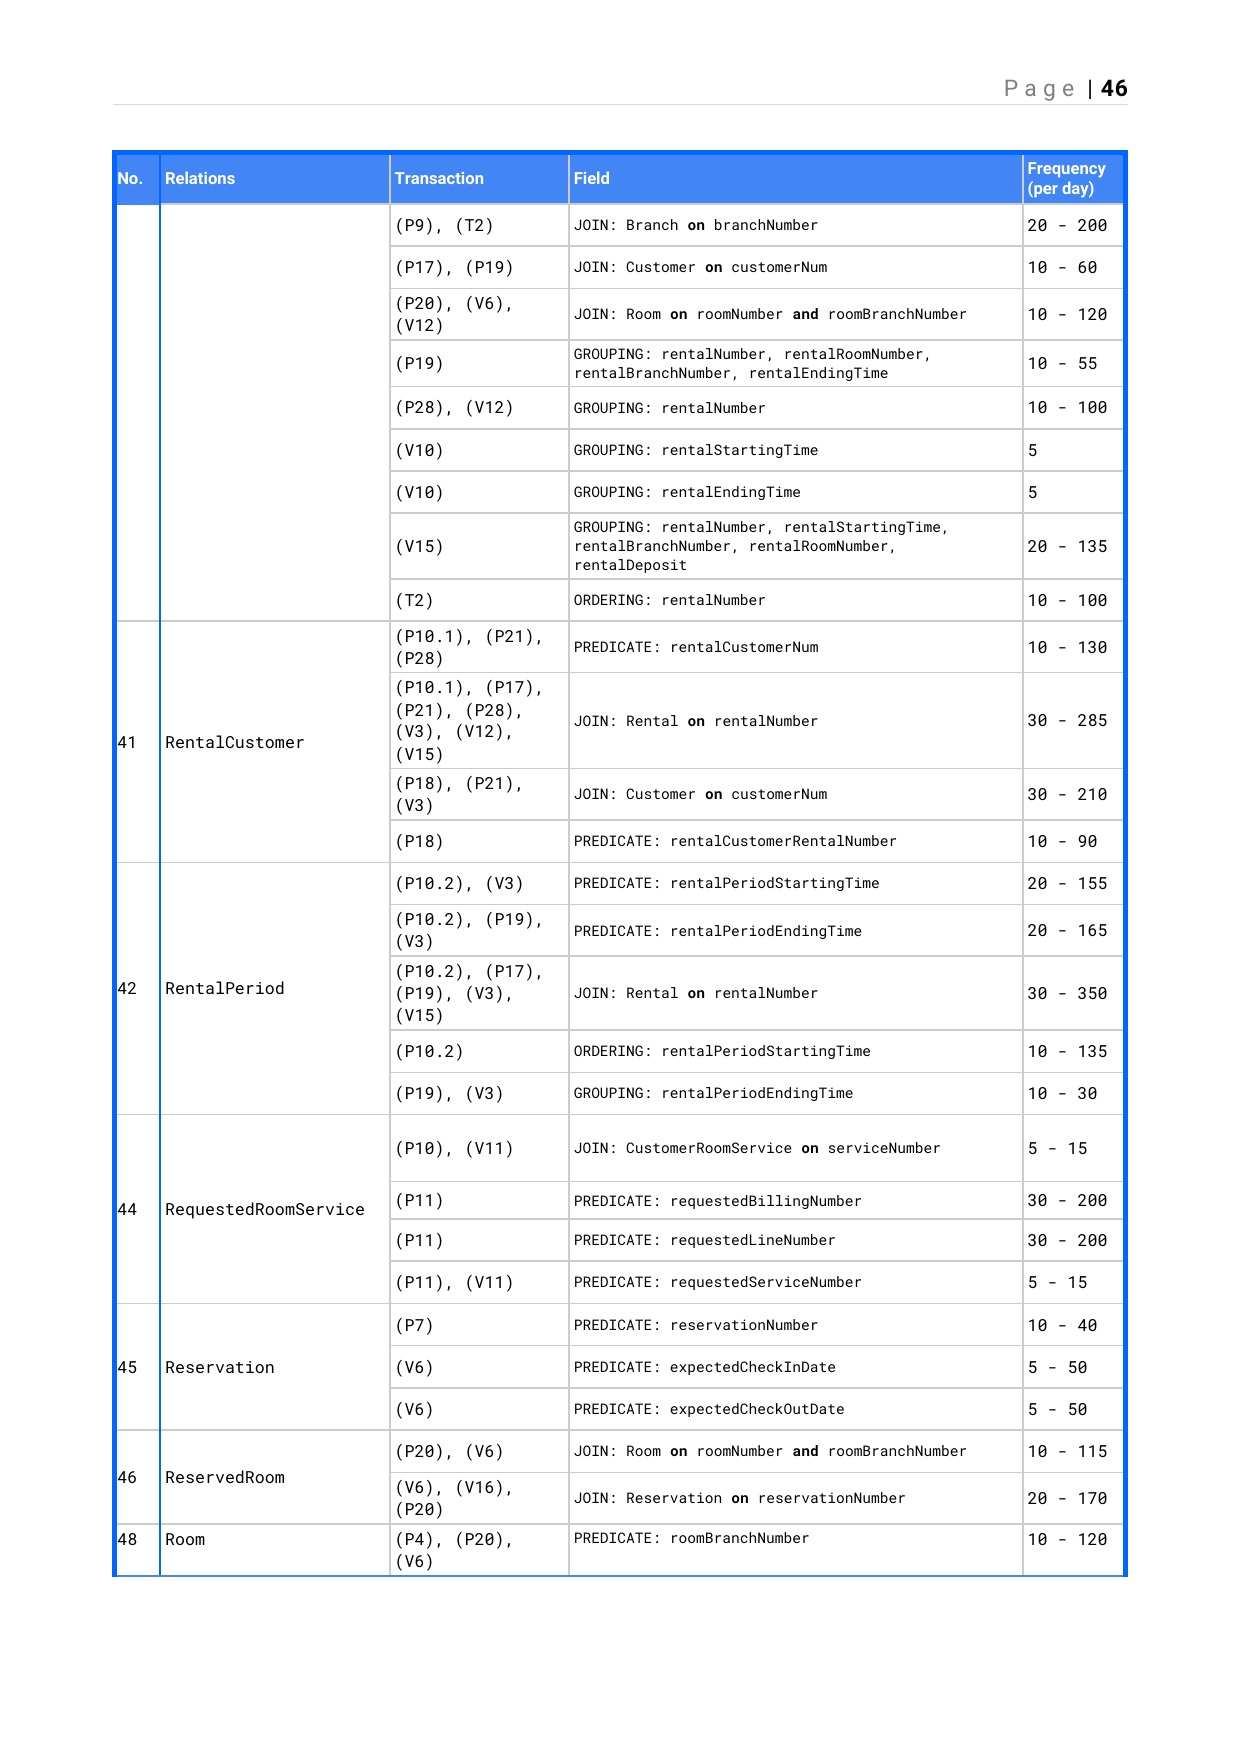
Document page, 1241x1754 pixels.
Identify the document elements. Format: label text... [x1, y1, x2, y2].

table_cell JOIN: Room on roomNumber and roomBranchNumber [570, 289, 1022, 339]
table_cell 10 - 55 [1024, 341, 1123, 386]
table_cell (P10.1), (P21), (P28) [391, 622, 568, 672]
table_cell 45 [117, 1304, 159, 1429]
table_cell (P10.1), (P17), (P21), (P28), (V3), (V12), (V15) [391, 673, 568, 767]
table_cell GROUPING: rentalEndingTime [570, 472, 1022, 512]
table_cell (P19), (V3) [391, 1073, 568, 1113]
table_cell (P18), (P21), (V3) [391, 769, 568, 819]
table_header Frequency (per day) [1024, 155, 1123, 203]
table_header Relations [161, 155, 389, 203]
table_cell (V10) [391, 430, 568, 470]
table_cell 5 - 15 [1024, 1262, 1123, 1303]
table_cell JOIN: Rental on rentalNumber [570, 673, 1022, 767]
table_cell 10 - 60 [1024, 247, 1123, 287]
table_cell JOIN: Customer on customerNum [570, 769, 1022, 819]
table_cell 5 - 50 [1024, 1389, 1123, 1429]
table_cell (P11) [391, 1220, 568, 1260]
table_cell 44 [117, 1115, 159, 1303]
table_cell GROUPING: rentalNumber, rentalStartingTime, rentalBranchNumber, rentalRoomNumber, rentalDeposit [570, 514, 1022, 578]
table_cell Room [161, 1525, 389, 1575]
table_cell JOIN: Reservation on reservationNumber [570, 1473, 1022, 1523]
table_cell RentalCustomer [161, 622, 389, 861]
table_cell 20 - 165 [1024, 905, 1123, 955]
table_header No. [117, 155, 159, 203]
table_cell 20 - 170 [1024, 1473, 1123, 1523]
table_cell PREDICATE: rentalPeriodEndingTime [570, 905, 1022, 955]
table_cell 30 - 285 [1024, 673, 1123, 767]
table_cell 10 - 100 [1024, 580, 1123, 620]
table_cell PREDICATE: rentalCustomerNum [570, 622, 1022, 672]
table_cell (P20), (V6), (V12) [391, 289, 568, 339]
table_cell JOIN: Customer on customerNum [570, 247, 1022, 287]
table_cell 20 - 135 [1024, 514, 1123, 578]
table_cell GROUPING: rentalNumber [570, 387, 1022, 428]
table_cell Reservation [161, 1304, 389, 1429]
table_cell (V10) [391, 472, 568, 512]
table_cell ORDERING: rentalPeriodStartingTime [570, 1031, 1022, 1071]
table_cell (P9), (T2) [391, 205, 568, 245]
table_cell 30 - 350 [1024, 957, 1123, 1029]
table_header Transaction [391, 155, 568, 203]
table_cell PREDICATE: expectedCheckOutDate [570, 1389, 1022, 1429]
table_cell (P10), (V11) [391, 1115, 568, 1181]
table_cell 10 - 100 [1024, 387, 1123, 428]
table_cell JOIN: CustomerRoomService on serviceNumber [570, 1115, 1022, 1181]
table_cell 48 [117, 1525, 159, 1575]
table_cell PREDICATE: expectedCheckInDate [570, 1346, 1022, 1387]
table_cell (P19) [391, 341, 568, 386]
table_cell 10 - 115 [1024, 1431, 1123, 1471]
table_cell RequestedRoomService [161, 1115, 389, 1303]
table_cell PREDICATE: rentalPeriodStartingTime [570, 863, 1022, 904]
table_cell RentalPeriod [161, 863, 389, 1113]
table_cell (V6) [391, 1389, 568, 1429]
table_cell JOIN: Rental on rentalNumber [570, 957, 1022, 1029]
table_cell 30 - 200 [1024, 1220, 1123, 1260]
table_cell 30 - 200 [1024, 1182, 1123, 1218]
table_cell (V6), (V16), (P20) [391, 1473, 568, 1523]
table_cell 10 - 120 [1024, 1525, 1123, 1575]
table_cell JOIN: Room on roomNumber and roomBranchNumber [570, 1431, 1022, 1471]
table_cell GROUPING: rentalNumber, rentalRoomNumber, rentalBranchNumber, rentalEndingTime [570, 341, 1022, 386]
table_cell (V6) [391, 1346, 568, 1387]
table_cell PREDICATE: requestedBillingNumber [570, 1182, 1022, 1218]
table_cell (V15) [391, 514, 568, 578]
table_cell 5 [1024, 472, 1123, 512]
table_cell 46 [117, 1431, 159, 1523]
table_cell (P11) [391, 1182, 568, 1218]
table_cell 10 - 135 [1024, 1031, 1123, 1071]
table_cell PREDICATE: roomBranchNumber [570, 1525, 1022, 1575]
table_cell (P28), (V12) [391, 387, 568, 428]
table_cell (P10.2), (P17), (P19), (V3), (V15) [391, 957, 568, 1029]
table_cell (P17), (P19) [391, 247, 568, 287]
table_cell (P11), (V11) [391, 1262, 568, 1303]
table_cell 41 [117, 622, 159, 861]
table_cell 20 - 200 [1024, 205, 1123, 245]
table_cell 10 - 130 [1024, 622, 1123, 672]
table_cell 5 - 15 [1024, 1115, 1123, 1181]
table_cell (P20), (V6) [391, 1431, 568, 1471]
table_cell GROUPING: rentalStartingTime [570, 430, 1022, 470]
table_cell PREDICATE: requestedServiceNumber [570, 1262, 1022, 1303]
table_cell PREDICATE: requestedLineNumber [570, 1220, 1022, 1260]
table_cell (P10.2), (P19), (V3) [391, 905, 568, 955]
table_cell 10 - 30 [1024, 1073, 1123, 1113]
table_header Field [570, 155, 1022, 203]
table_cell (T2) [391, 580, 568, 620]
table_cell 10 - 90 [1024, 821, 1123, 861]
table_cell PREDICATE: reservationNumber [570, 1304, 1022, 1345]
table_cell PREDICATE: rentalCustomerRentalNumber [570, 821, 1022, 861]
table_cell (P18) [391, 821, 568, 861]
table_cell ReservedRoom [161, 1431, 389, 1523]
table_cell 42 [117, 863, 159, 1113]
table_cell GROUPING: rentalPeriodEndingTime [570, 1073, 1022, 1113]
table_cell 5 [1024, 430, 1123, 470]
table_cell (P10.2), (V3) [391, 863, 568, 904]
table_cell 30 - 210 [1024, 769, 1123, 819]
table_cell (P4), (P20), (V6) [391, 1525, 568, 1575]
table_cell (P7) [391, 1304, 568, 1345]
table_cell JOIN: Branch on branchNumber [570, 205, 1022, 245]
table_cell 20 - 155 [1024, 863, 1123, 904]
table_cell ORDERING: rentalNumber [570, 580, 1022, 620]
table_cell (P10.2) [391, 1031, 568, 1071]
table_cell 5 - 50 [1024, 1346, 1123, 1387]
table_cell 10 - 120 [1024, 289, 1123, 339]
table_cell 10 - 40 [1024, 1304, 1123, 1345]
